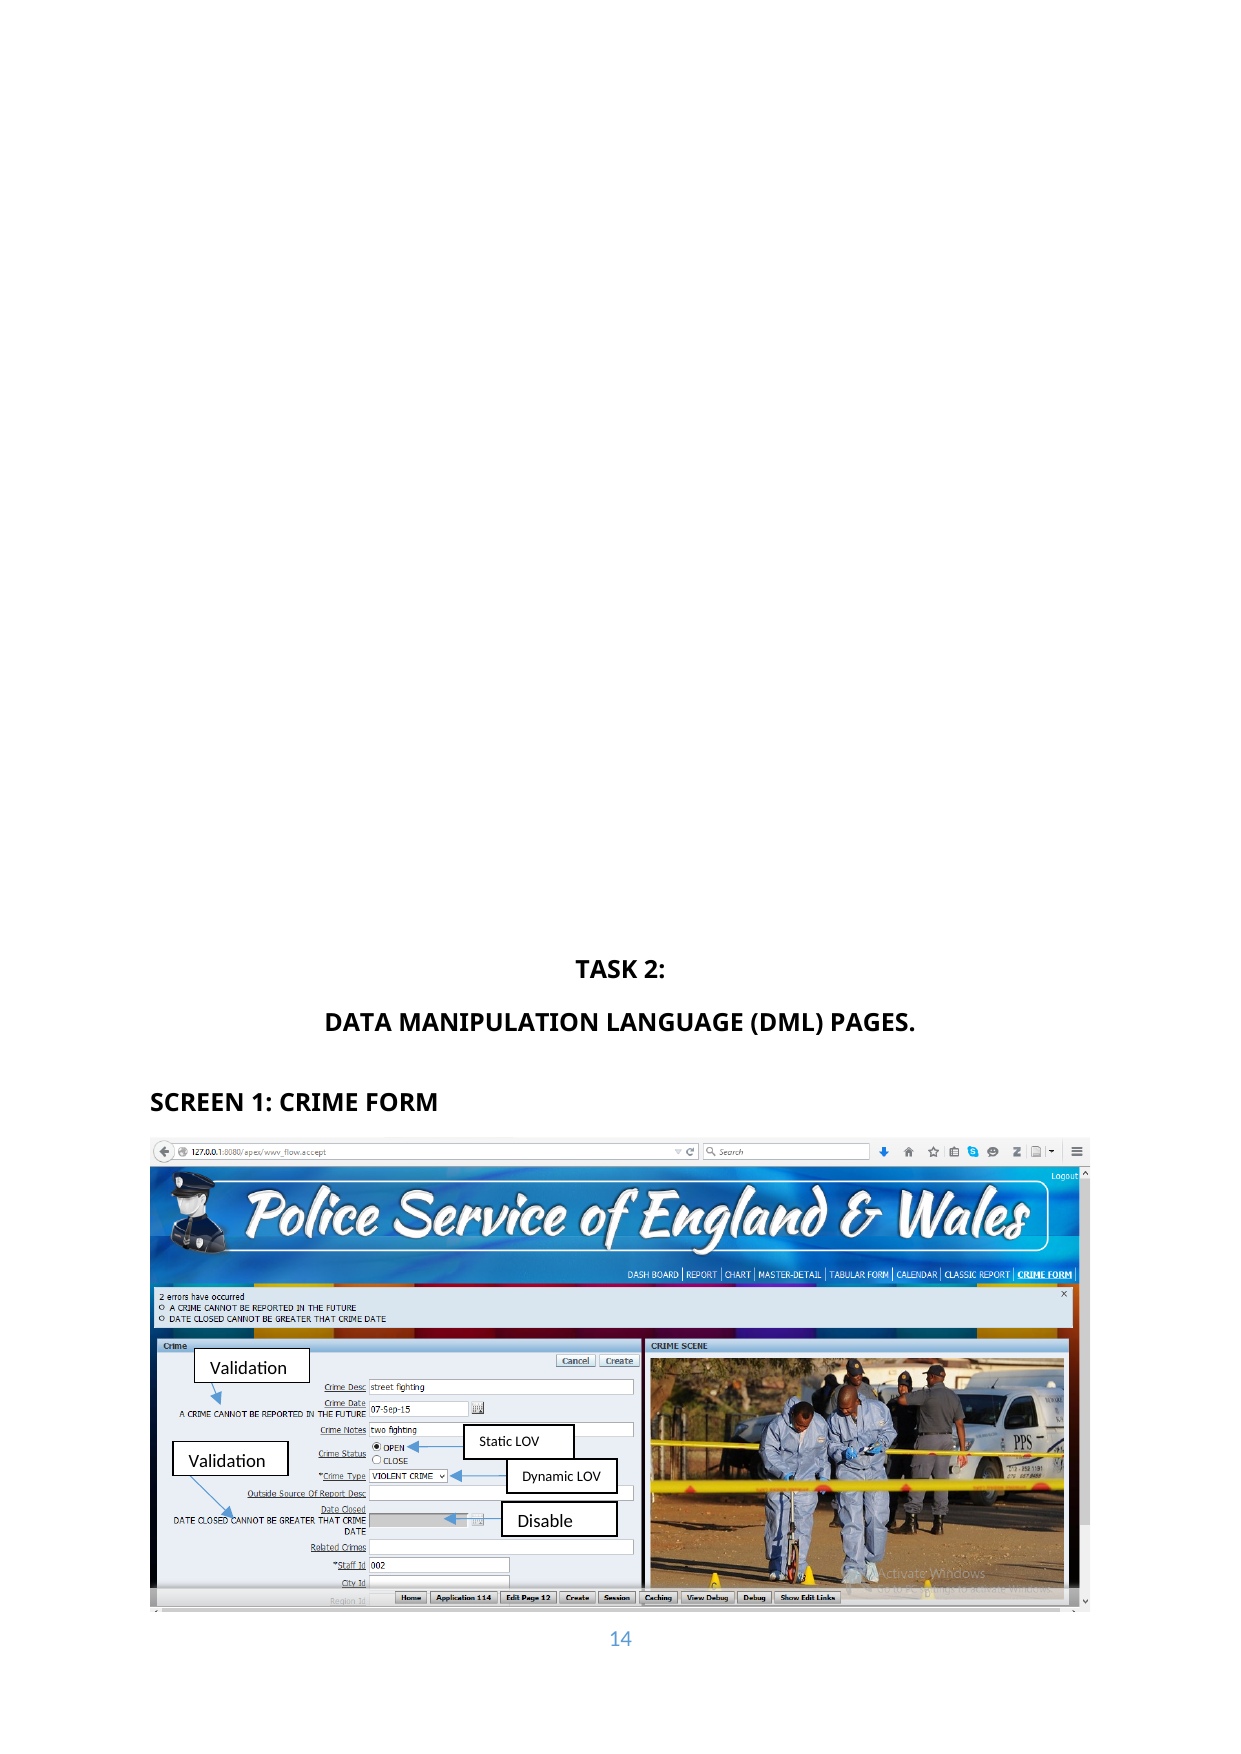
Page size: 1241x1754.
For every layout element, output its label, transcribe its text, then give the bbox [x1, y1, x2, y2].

text DATA MANIPULATION LANGUAGE (DML) PAGES. [150, 1005, 1090, 1039]
text TASK 2: [150, 952, 1090, 986]
text SCREEN 1: CRIME FORM [150, 1084, 1090, 1118]
picture [150, 1137, 1091, 1612]
